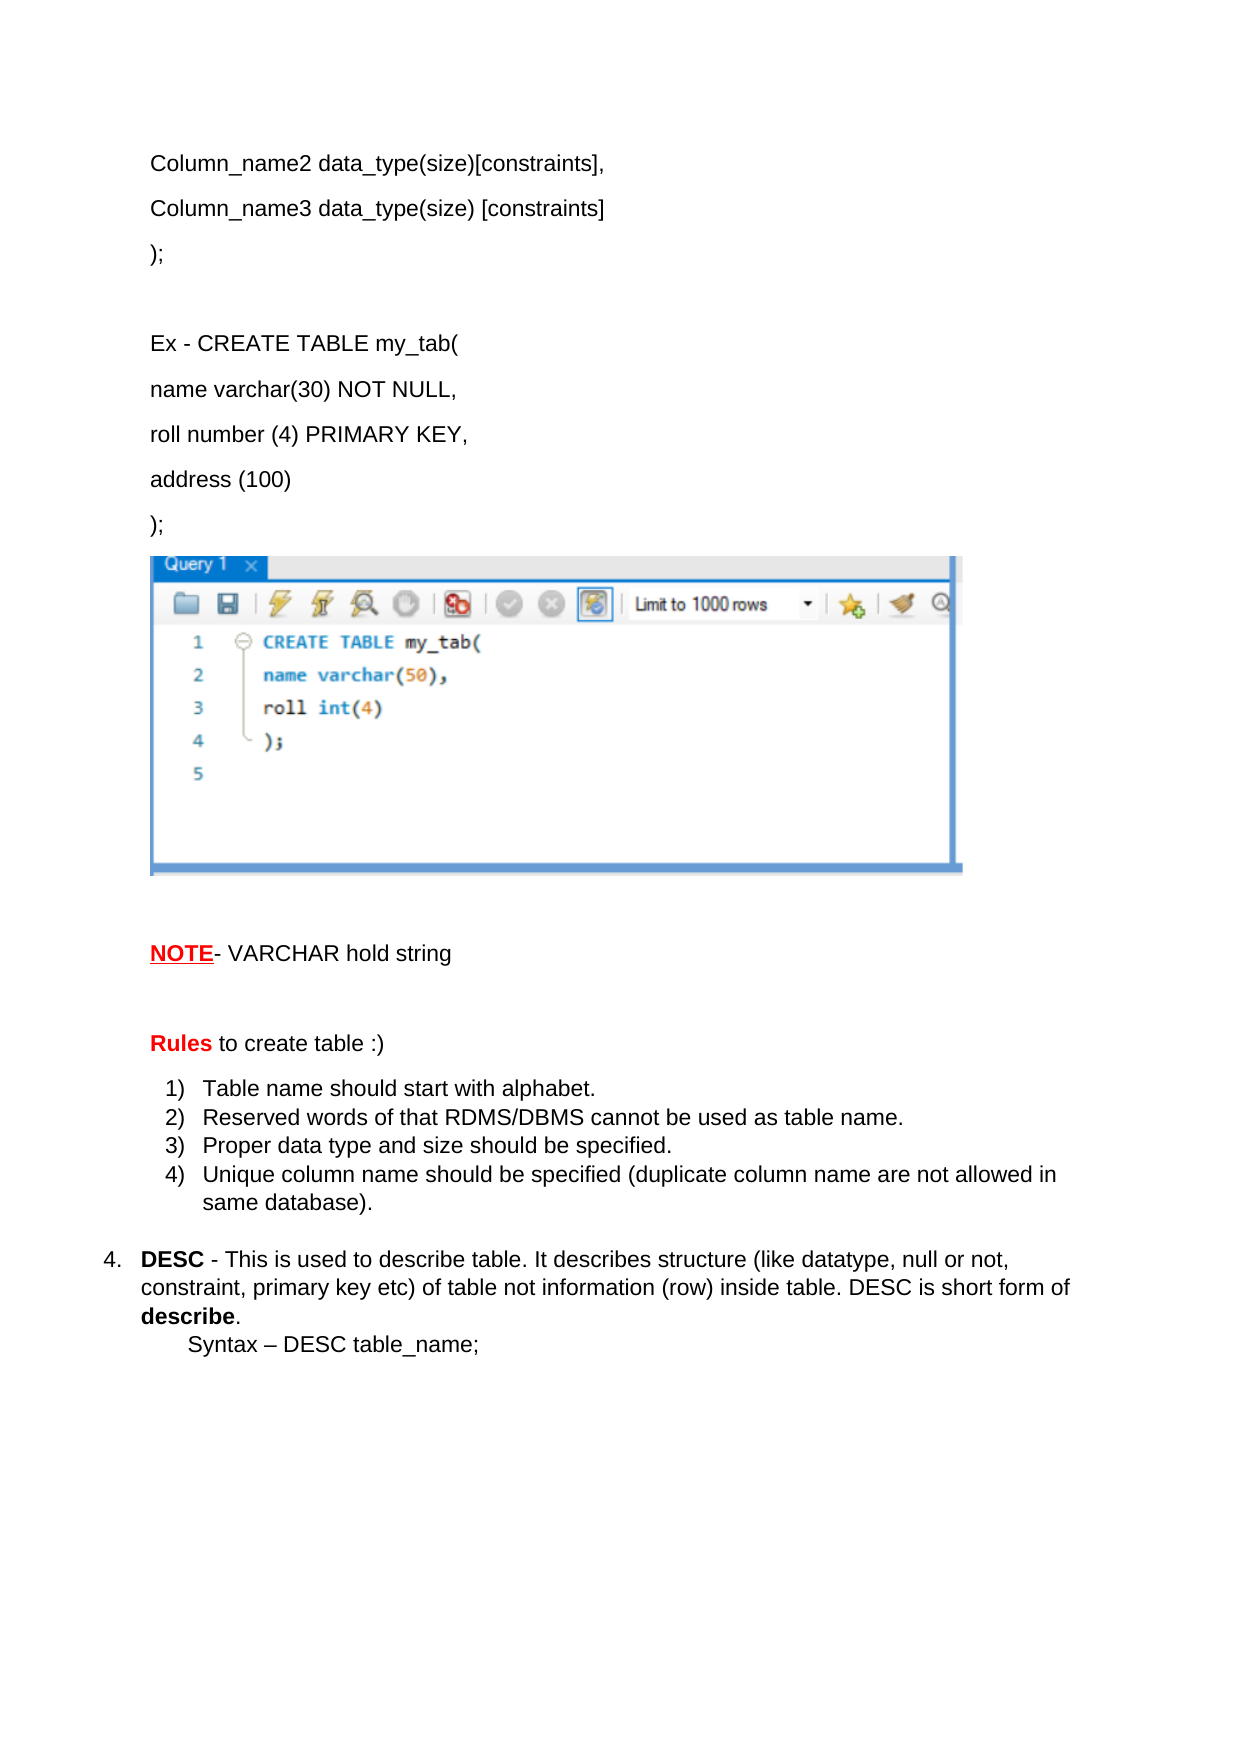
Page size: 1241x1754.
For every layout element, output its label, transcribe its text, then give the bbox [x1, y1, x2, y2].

text Rules to create table :) [150, 1030, 1090, 1056]
text ); [150, 511, 1090, 537]
picture [150, 556, 963, 876]
text Column_name3 data_type(size) [constraints] [150, 195, 1090, 221]
text name varchar(30) NOT NULL, [150, 376, 1090, 402]
text Column_name2 data_type(size)[constraints], [150, 150, 1090, 176]
text roll number (4) PRIMARY KEY, [150, 421, 1090, 447]
text Ex - CREATE TABLE my_tab( [150, 330, 1090, 357]
list Proper data type and size should be specified. [165, 1132, 1090, 1158]
list Unique column name should be specified (duplicate column name are not allowed in same database). [165, 1161, 1090, 1215]
list Reserved words of that RDMS/DBMS cannot be used as table name. [165, 1104, 1090, 1130]
text ); [150, 240, 1090, 267]
text NOTE- VARCHAR hold string [150, 940, 1090, 966]
list Table name should start with alphabet. [165, 1075, 1090, 1102]
list DESC - This is used to describe table. It describes structure (like datatype, null or not, constraint, primary key etc) of table not information (row) inside table. DESC is short form of describe. [103, 1246, 1090, 1329]
text address (100) [150, 466, 1090, 492]
list Syntax – DESC table_name; [187, 1331, 1090, 1357]
